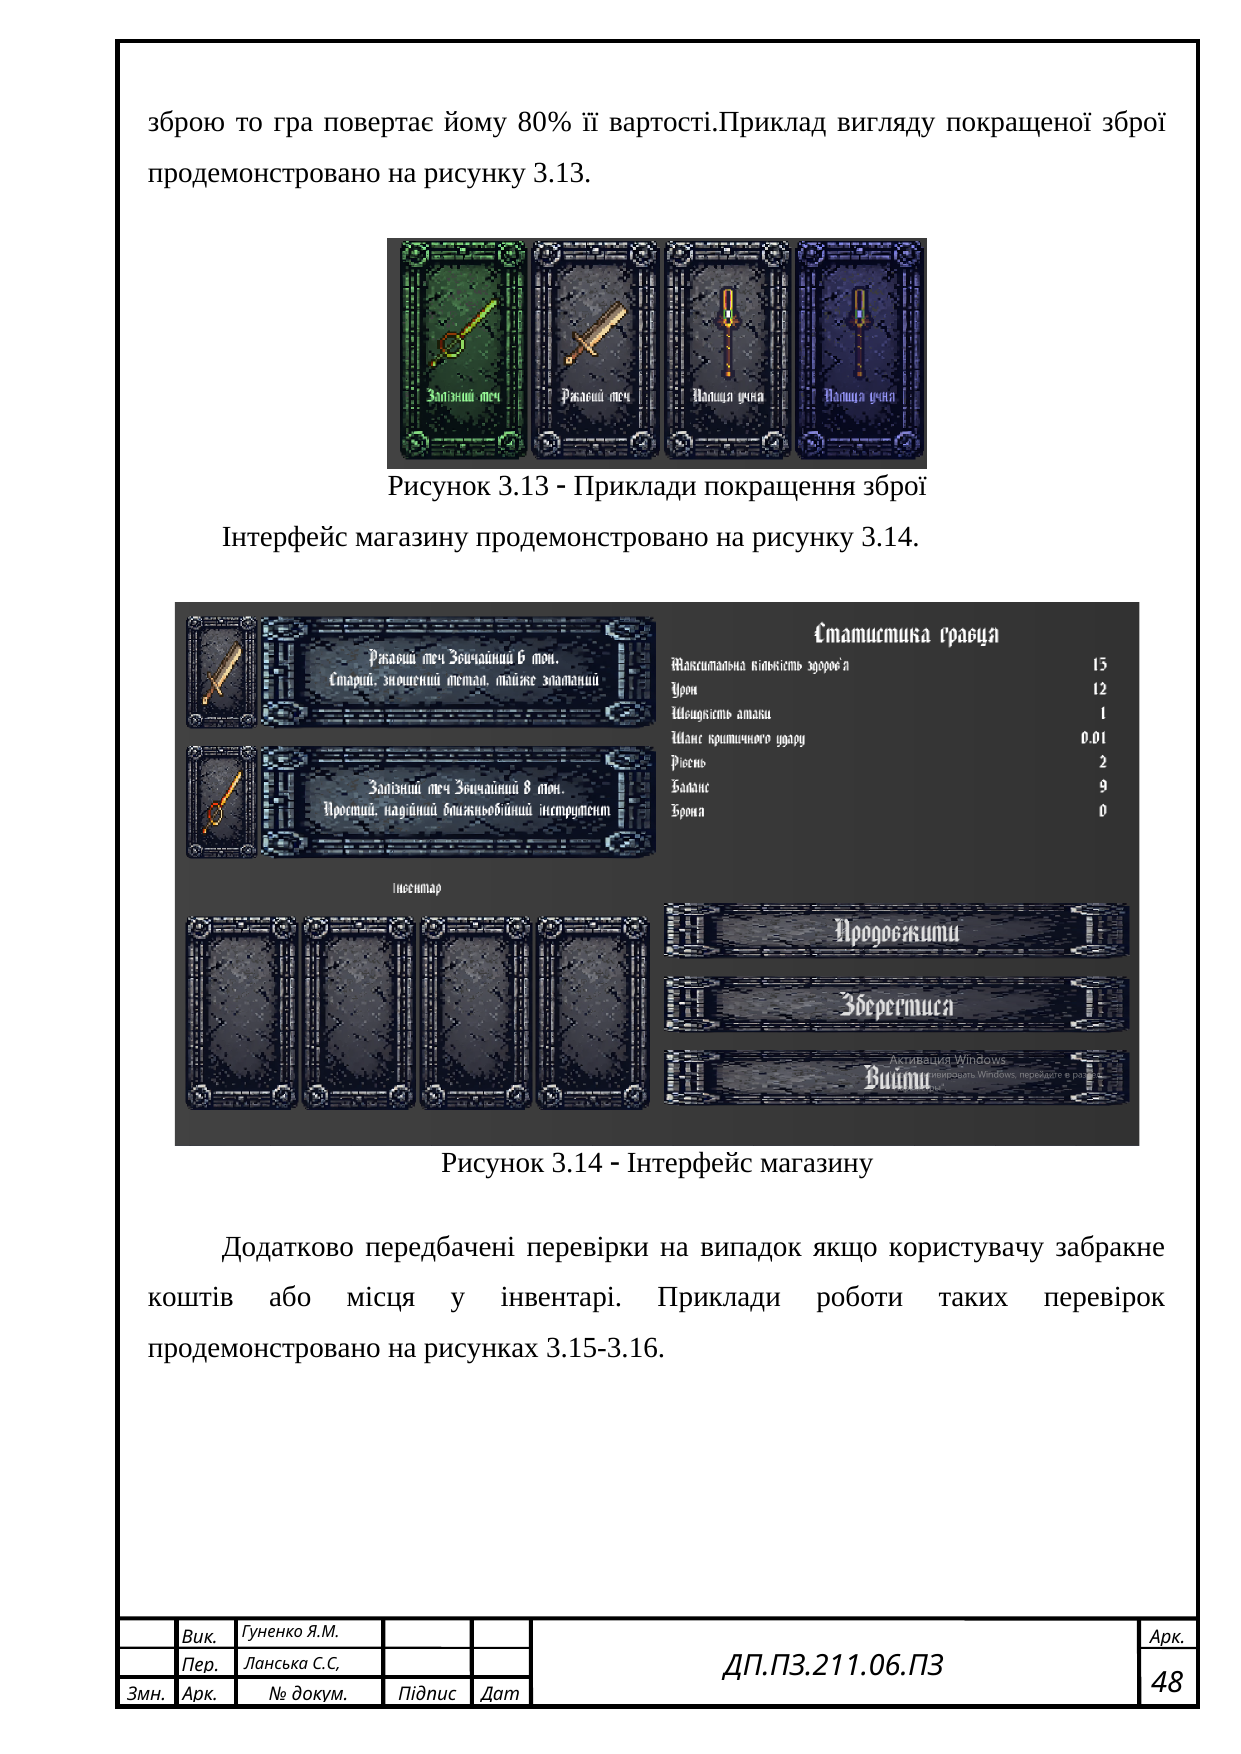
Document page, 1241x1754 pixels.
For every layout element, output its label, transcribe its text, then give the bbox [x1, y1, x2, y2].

picture [387, 238, 927, 469]
text Рисунок 3.13 Приклади покращення зброї [148, 468, 1166, 502]
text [148, 104, 1166, 188]
text Рисунок 3.14 Інтерфейс магазину [148, 1145, 1166, 1179]
picture [174, 602, 1140, 1146]
text Інтерфейс магазину продемонстровано на рисунку 3.14. [148, 519, 1166, 552]
text Додатково передбачені перевірки на випадок якщо користувачу забракне коштів або місця у інвентарі. Приклади роботи таких перевірок продемонстровано на рисунках 3.15-3.16. [148, 1229, 1166, 1363]
